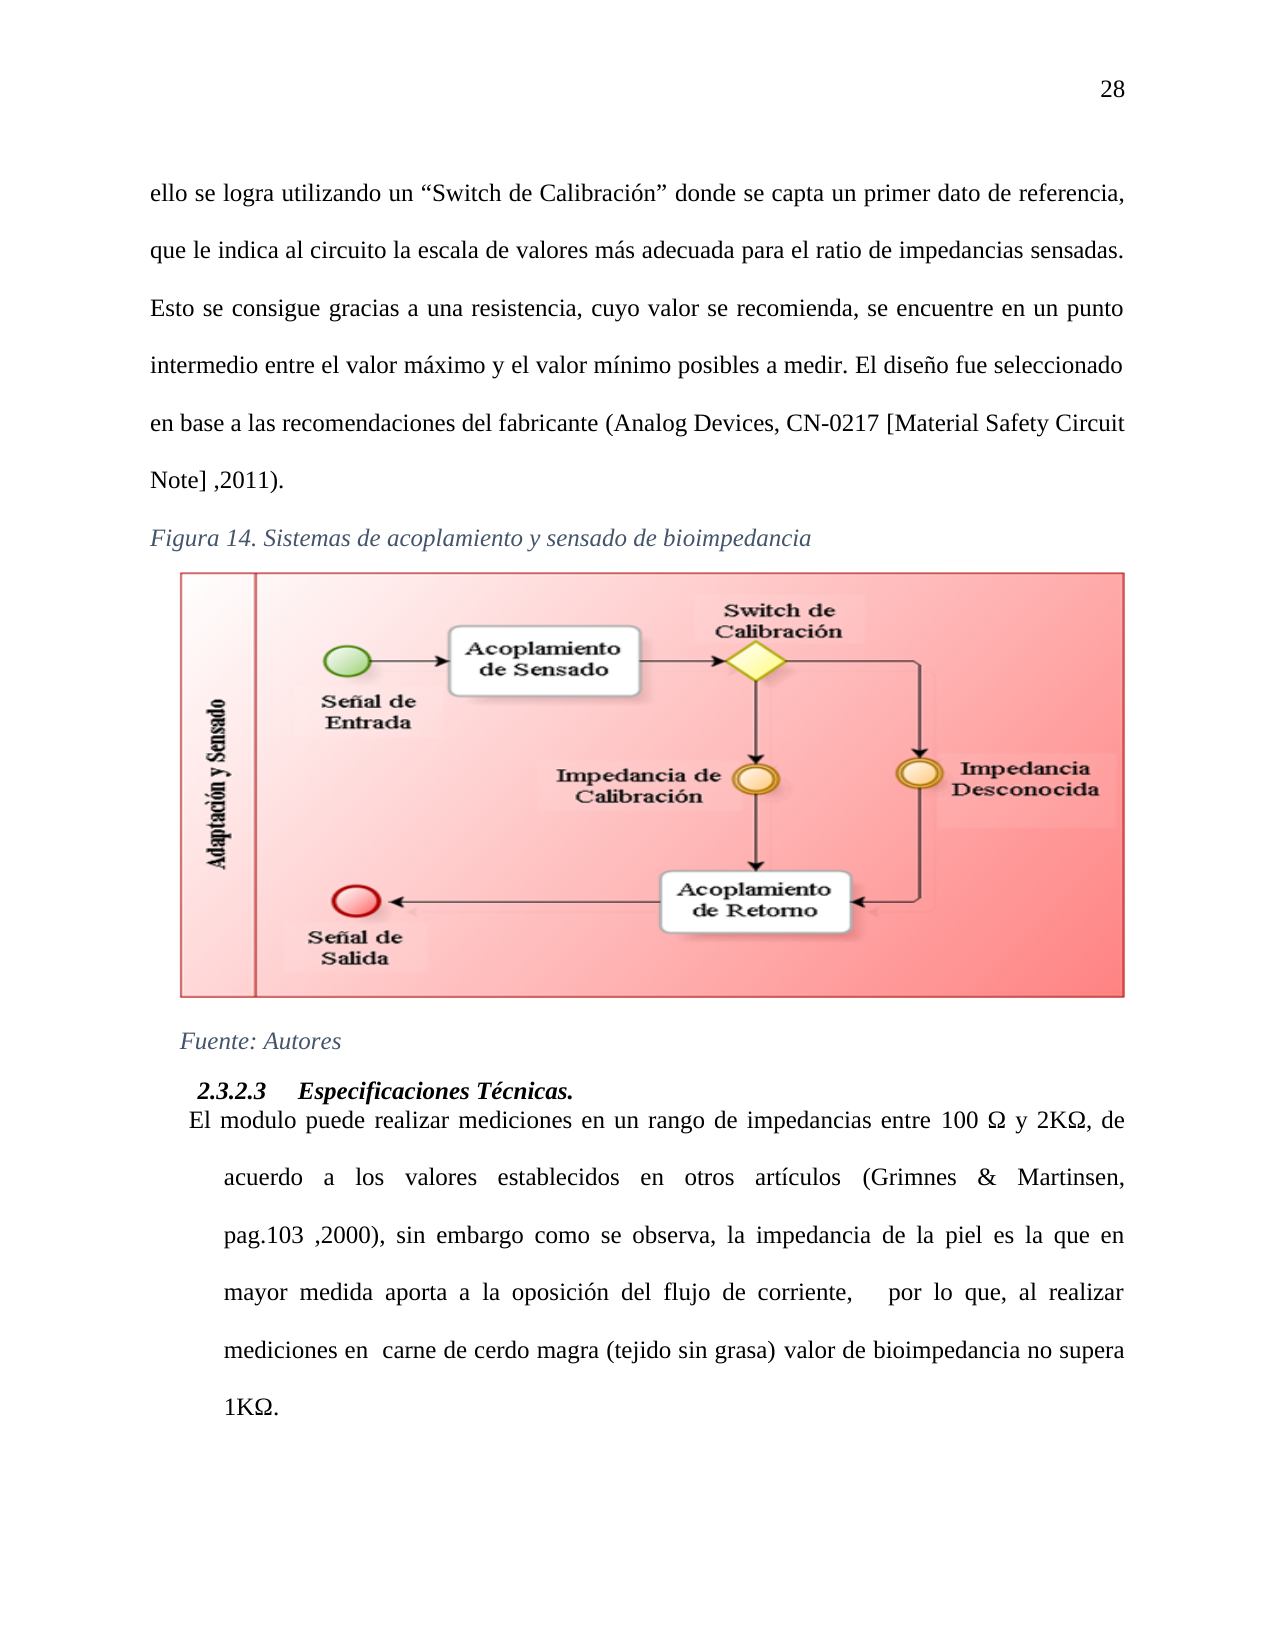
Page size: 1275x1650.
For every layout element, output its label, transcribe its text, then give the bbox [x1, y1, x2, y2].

text Fuente: Autores [150, 1026, 1125, 1055]
text Figura 14. Sistemas de acoplamiento y sensado de bioimpedancia [150, 523, 1125, 551]
text El modulo puede realizar mediciones en un rango de impedancias entre 100 Ω y 2KΩ, de acuerdo a los valores establecidos en otros artículos (Grimnes & Martinsen, pag.103 ,2000), sin embargo como se observa, la impedancia de la piel es la que en mayor medida aporta a la oposición del flujo de corriente, por lo que, al realizar mediciones en carne de cerdo magra (tejido sin grasa) valor de bioimpedancia no supera 1KΩ. [179, 1105, 1125, 1421]
subtitle Especificaciones Técnicas. [150, 1076, 1125, 1105]
picture [179, 572, 1125, 998]
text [150, 178, 1125, 494]
